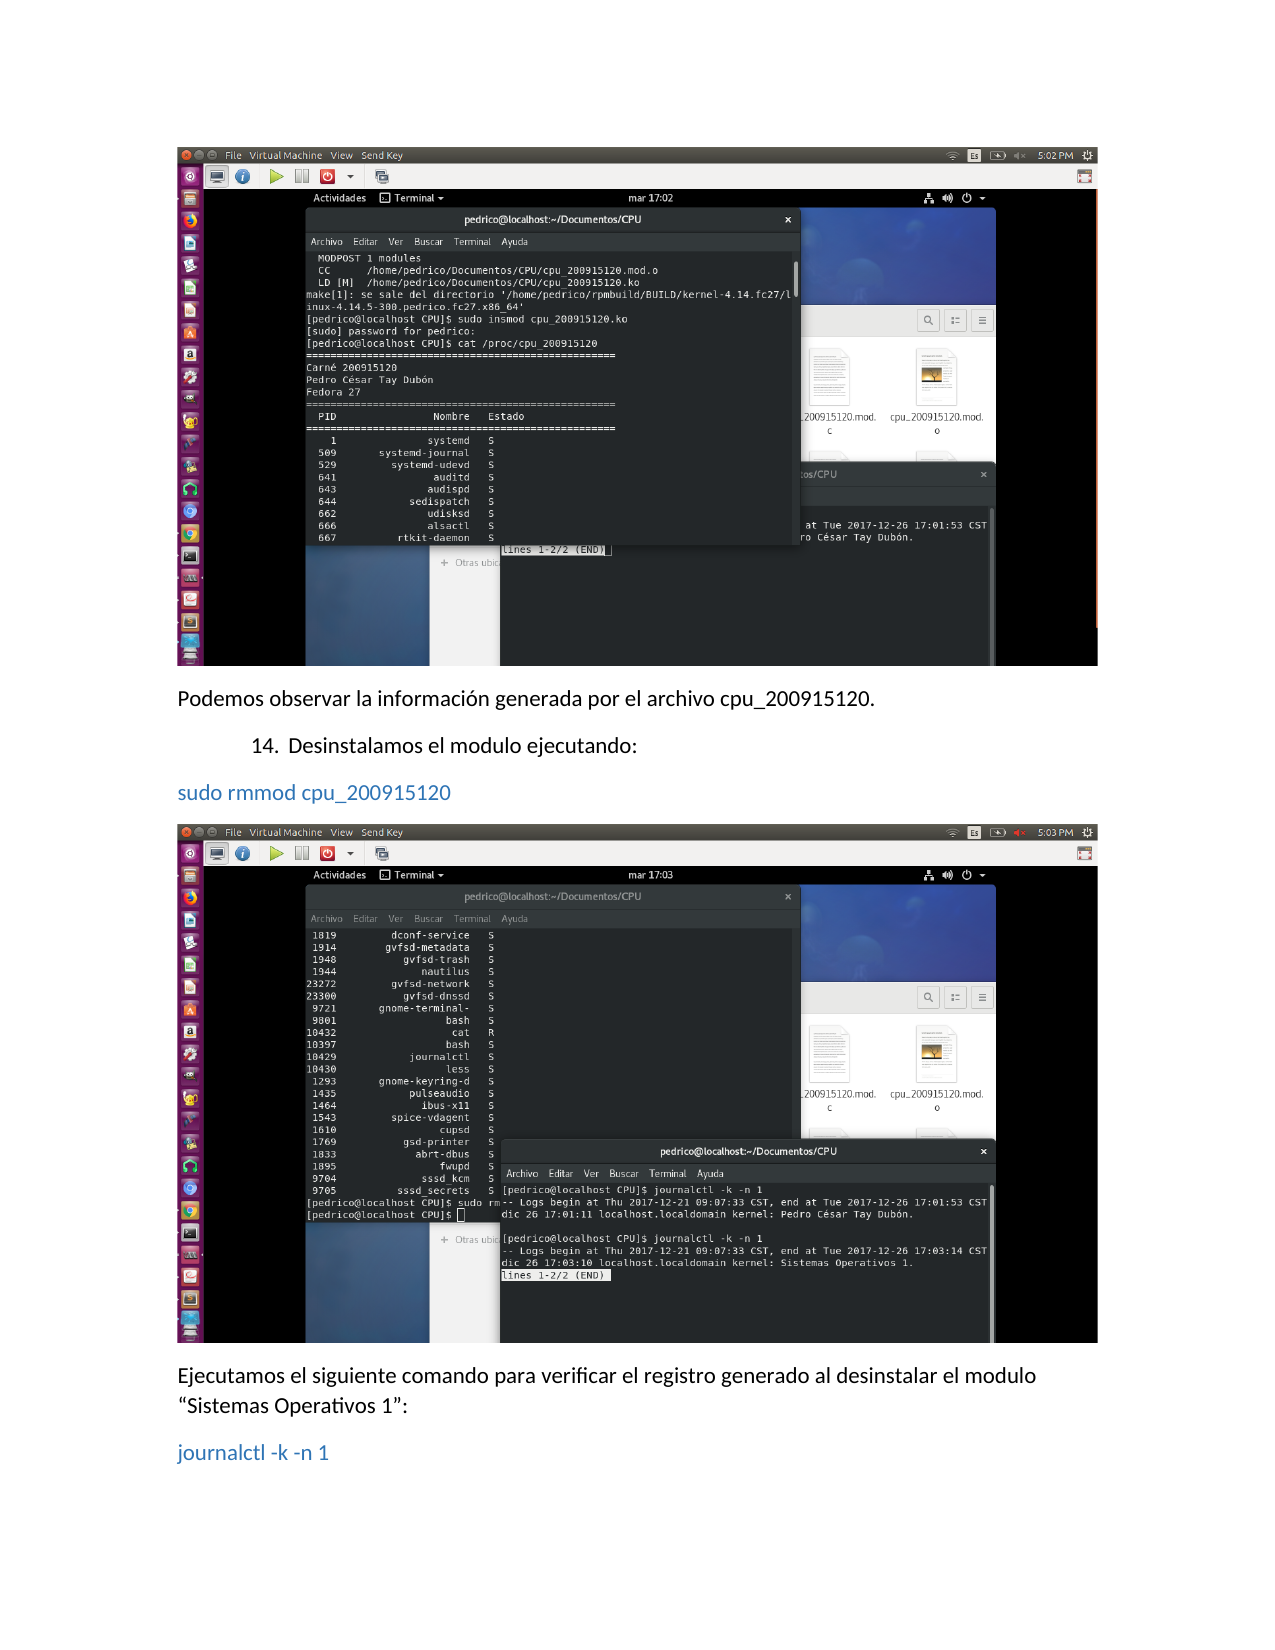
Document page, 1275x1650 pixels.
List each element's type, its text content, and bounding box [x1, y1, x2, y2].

text Ejecutamos el siguiente comando para verificar el registro generado al desinstalar el modulo “Sistemas Operativos 1”: [177, 1361, 1098, 1419]
text Podemos observar la información generada por el archivo cpu_200915120. [177, 684, 1098, 712]
list Desinstalamos el modulo ejecutando: [251, 731, 1098, 759]
text journalctl -k -n 1 [177, 1438, 1098, 1466]
picture [177, 824, 1098, 1343]
text sudo rmmod cpu_200915120 [177, 778, 1098, 806]
picture [177, 147, 1098, 666]
